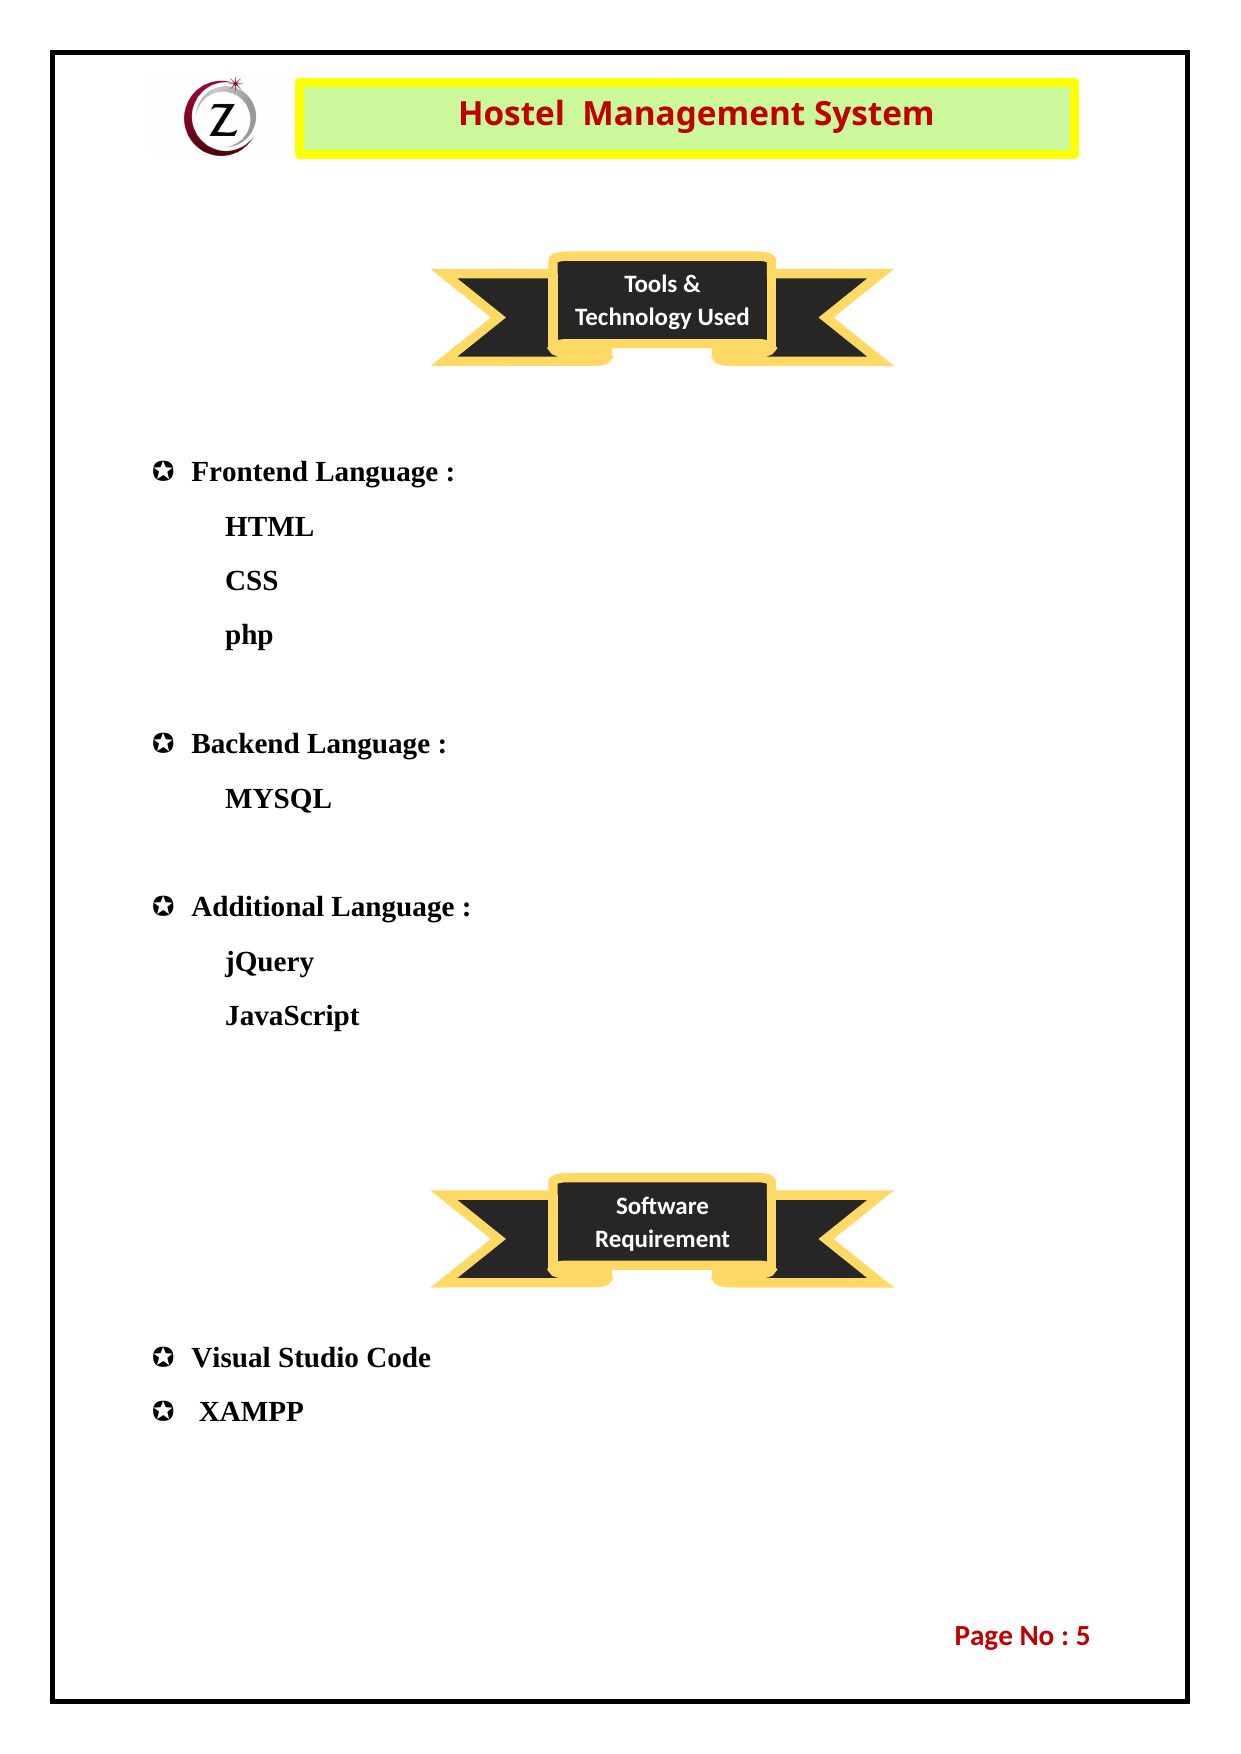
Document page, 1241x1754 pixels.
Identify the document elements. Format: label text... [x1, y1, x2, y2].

text Backend Language : [150, 726, 1090, 760]
text Visual Studio Code [150, 1340, 1090, 1373]
picture [150, 73, 290, 158]
text CSS [150, 563, 1090, 597]
text XAMPP [150, 1394, 1090, 1428]
text JavaScript [150, 998, 1090, 1032]
text php [150, 617, 1090, 651]
text jQuery [150, 944, 1090, 977]
text HTML [150, 509, 1090, 542]
text MYSQL [150, 781, 1090, 814]
text Additional Language : [150, 889, 1090, 923]
text Frontend Language : [150, 454, 1090, 488]
